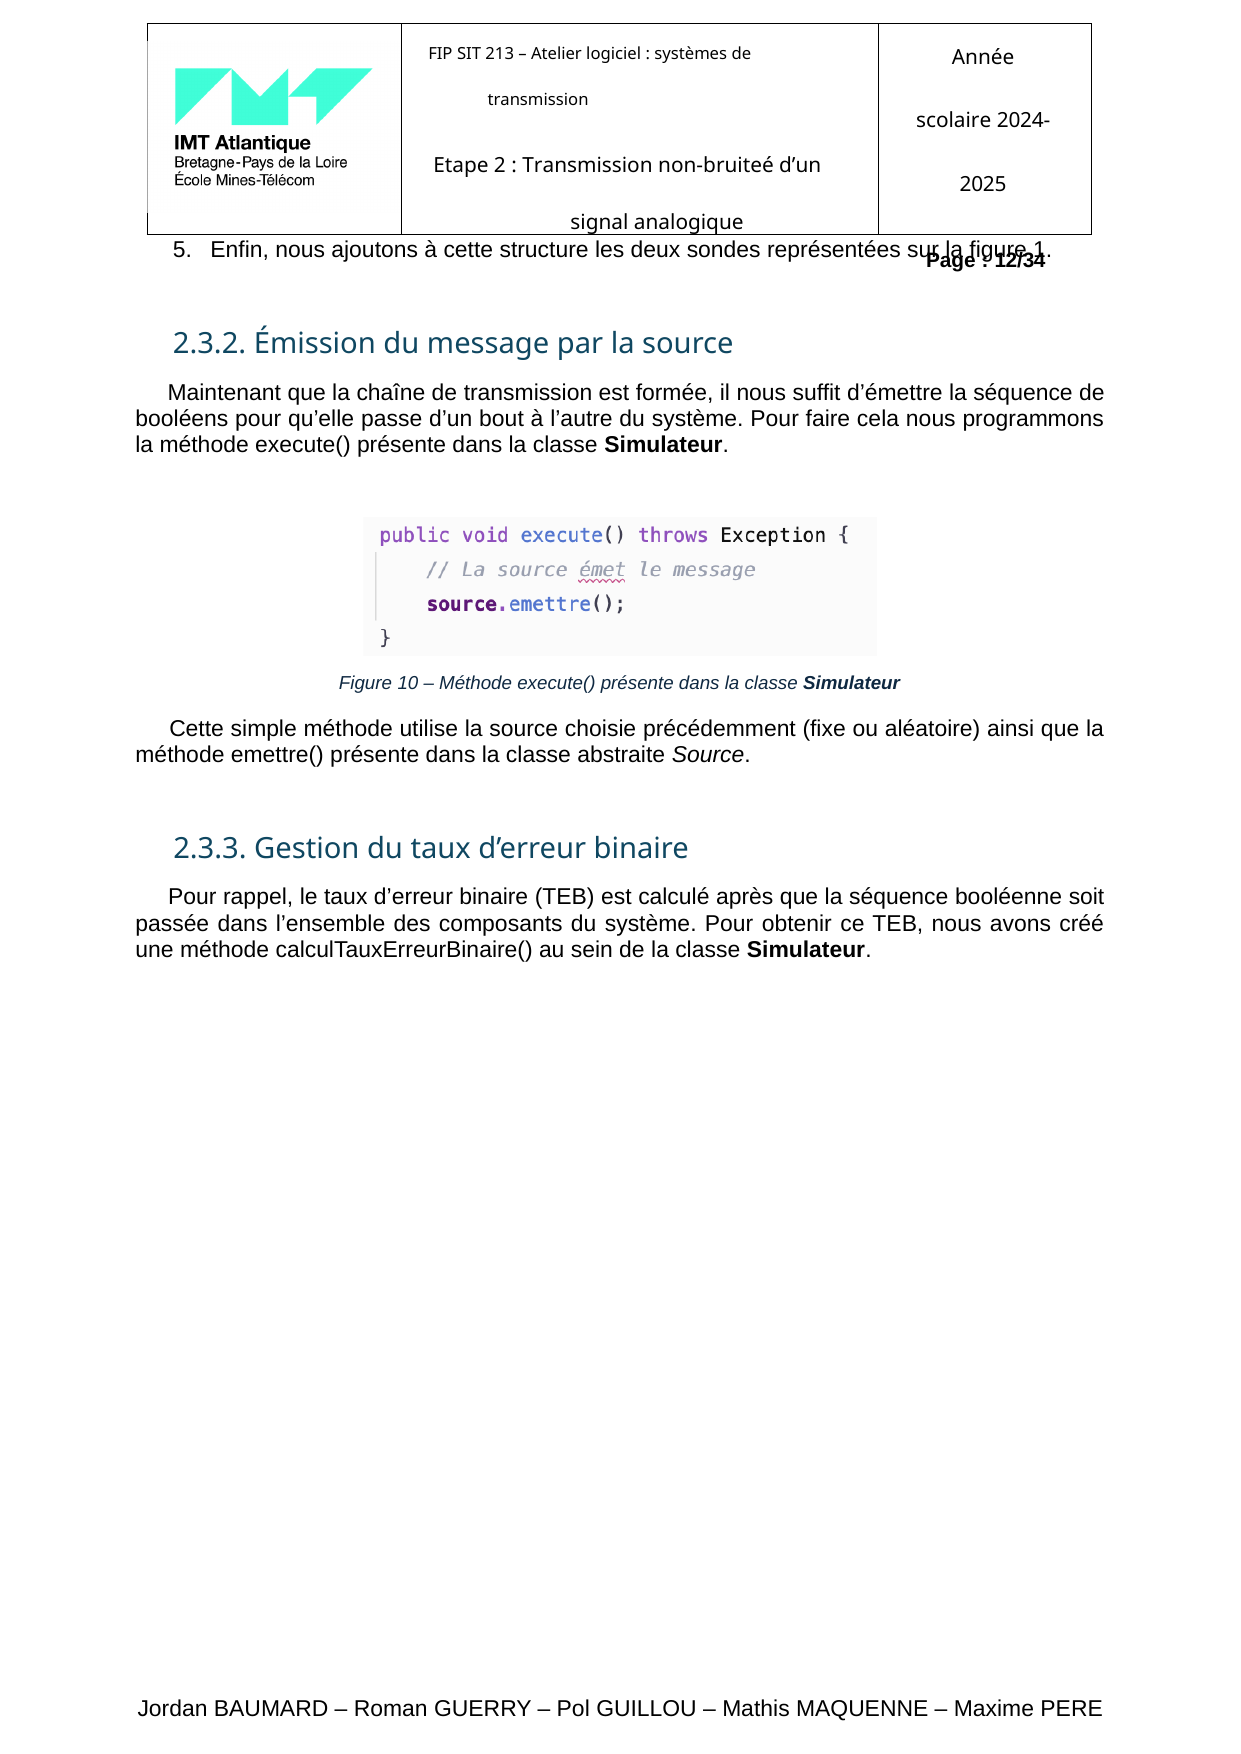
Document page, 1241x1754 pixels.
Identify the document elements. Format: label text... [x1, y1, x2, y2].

text Figure 10 – Méthode execute() présente dans la classe Simulateur [135, 672, 1105, 694]
text Maintenant que la chaîne de transmission est formée, il nous suffit d’émettre la séquence de booléens pour qu’elle passe d’un bout à l’autre du système. Pour faire cela nous programmons la méthode execute() présente dans la classe Simulateur. [135, 379, 1105, 458]
text Cette simple méthode utilise la source choisie précédemment (fixe ou aléatoire) ainsi que la méthode emettre() présente dans la classe abstraite Source. [135, 714, 1105, 767]
subtitle 2.3.3. Gestion du taux d’erreur binaire [135, 827, 1105, 867]
picture [147, 41, 401, 213]
text Pour rappel, le taux d’erreur binaire (TEB) est calculé après que la séquence booléenne soit passée dans l’ensemble des composants du système. Pour obtenir ce TEB, nous avons créé une méthode calculTauxErreurBinaire() au sein de la classe Simulateur. [135, 883, 1105, 962]
subtitle 2.3.2. Émission du message par la source [135, 322, 1105, 362]
list Enfin, nous ajoutons à cette structure les deux sondes représentées sur la figure 1. [173, 236, 1105, 263]
picture [363, 517, 877, 656]
